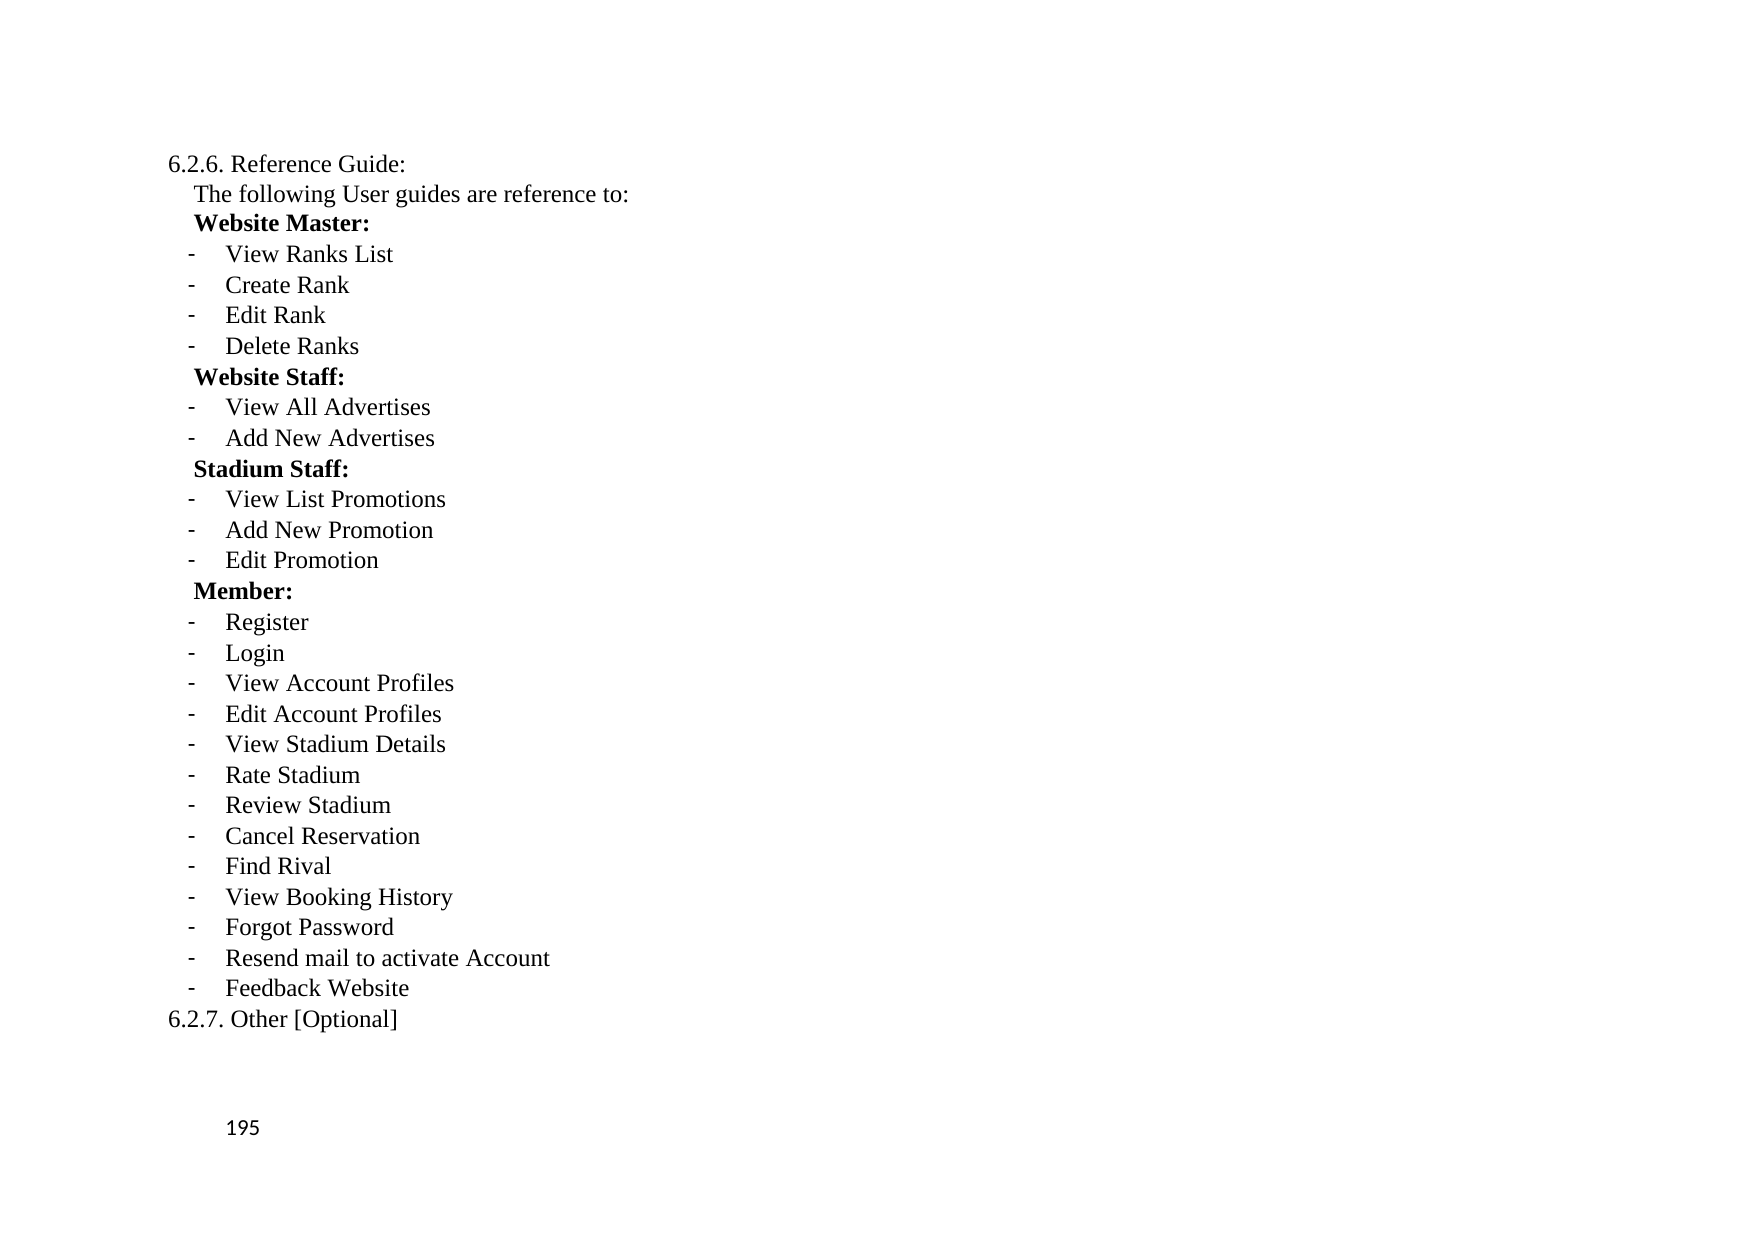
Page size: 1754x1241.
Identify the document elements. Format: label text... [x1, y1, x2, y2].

list Feedback Website [188, 972, 1604, 1003]
list Resend mail to activate Account [188, 942, 1604, 972]
text Website Master: [193, 208, 1604, 237]
list Register [188, 606, 1604, 637]
list View List Promotions [188, 484, 1604, 514]
list Review Stadium [188, 789, 1604, 820]
list View Booking History [188, 881, 1604, 911]
list Edit Rank [188, 299, 1604, 330]
list Add New Promotion [188, 514, 1604, 545]
list View Ranks List [188, 238, 1604, 269]
list Cancel Reservation [188, 820, 1604, 850]
list Add New Advertises [188, 422, 1604, 453]
list View Stadium Details [188, 728, 1604, 759]
list Edit Account Profiles [188, 698, 1604, 728]
subtitle Other [Optional] [168, 1004, 1604, 1033]
text Website Staff: [193, 362, 1604, 390]
list View All Advertises [188, 392, 1604, 422]
list Create Rank [188, 269, 1604, 299]
subtitle Reference Guide: [168, 149, 1604, 178]
list Forgot Password [188, 911, 1604, 942]
list View Account Profiles [188, 667, 1604, 698]
list Find Rival [188, 850, 1604, 881]
text Member: [193, 576, 1604, 605]
list Delete Ranks [188, 330, 1604, 361]
list Edit Promotion [188, 545, 1604, 575]
text Stadium Staff: [193, 454, 1604, 482]
list Rate Stadium [188, 759, 1604, 789]
list Login [188, 637, 1604, 667]
text The following User guides are reference to: [193, 179, 1604, 207]
